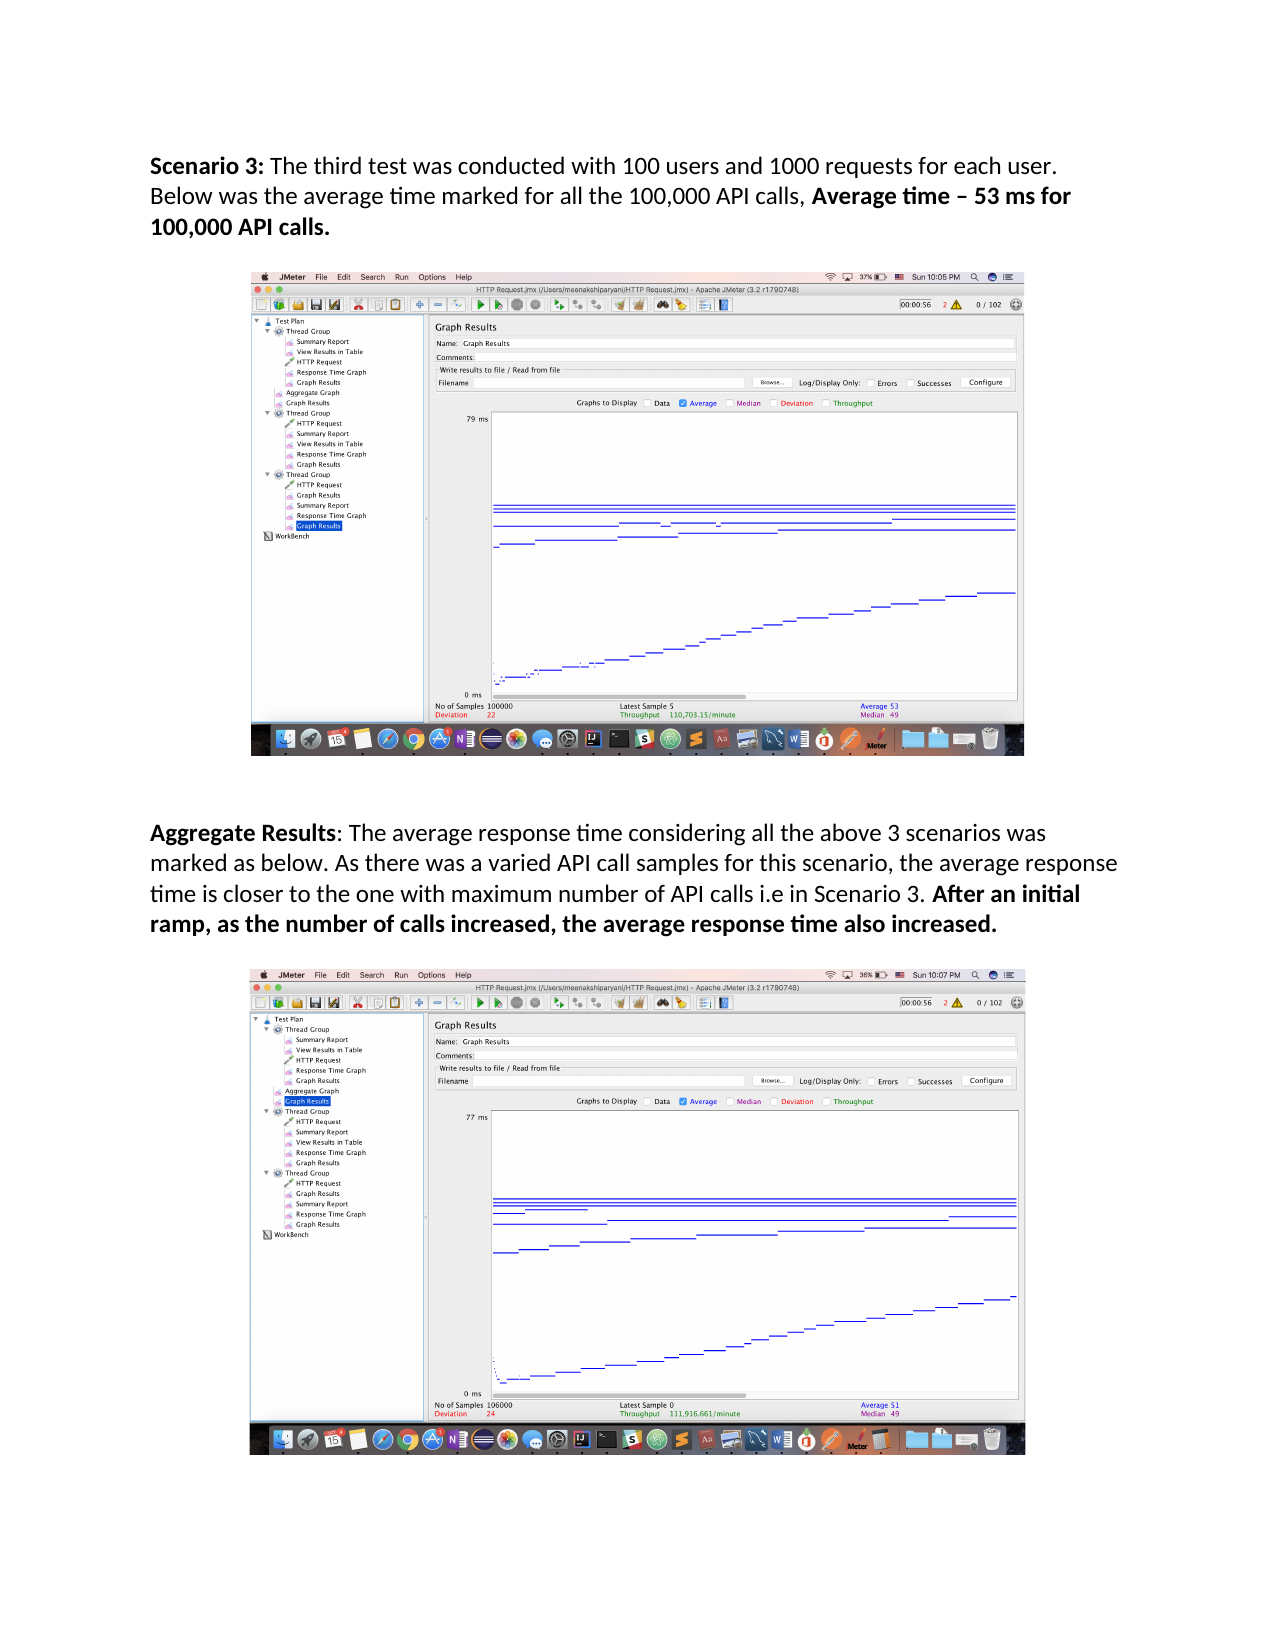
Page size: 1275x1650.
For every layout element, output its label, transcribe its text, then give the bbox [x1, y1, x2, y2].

picture [251, 272, 1025, 756]
picture [249, 969, 1026, 1455]
text Scenario 3: The third test was conducted with 100 users and 1000 requests for each user. Below was the average time marked for all the 100,000 API calls, Average time – 53 ms for 100,000 API calls. [150, 150, 1125, 242]
text Aggregate Results: The average response time considering all the above 3 scenarios was marked as below. As there was a varied API call samples for this scenario, the average response time is closer to the one with maximum number of API calls i.e in Scenario 3. After an initial ramp, as the number of calls increased, the average response time also increased. [150, 817, 1125, 939]
